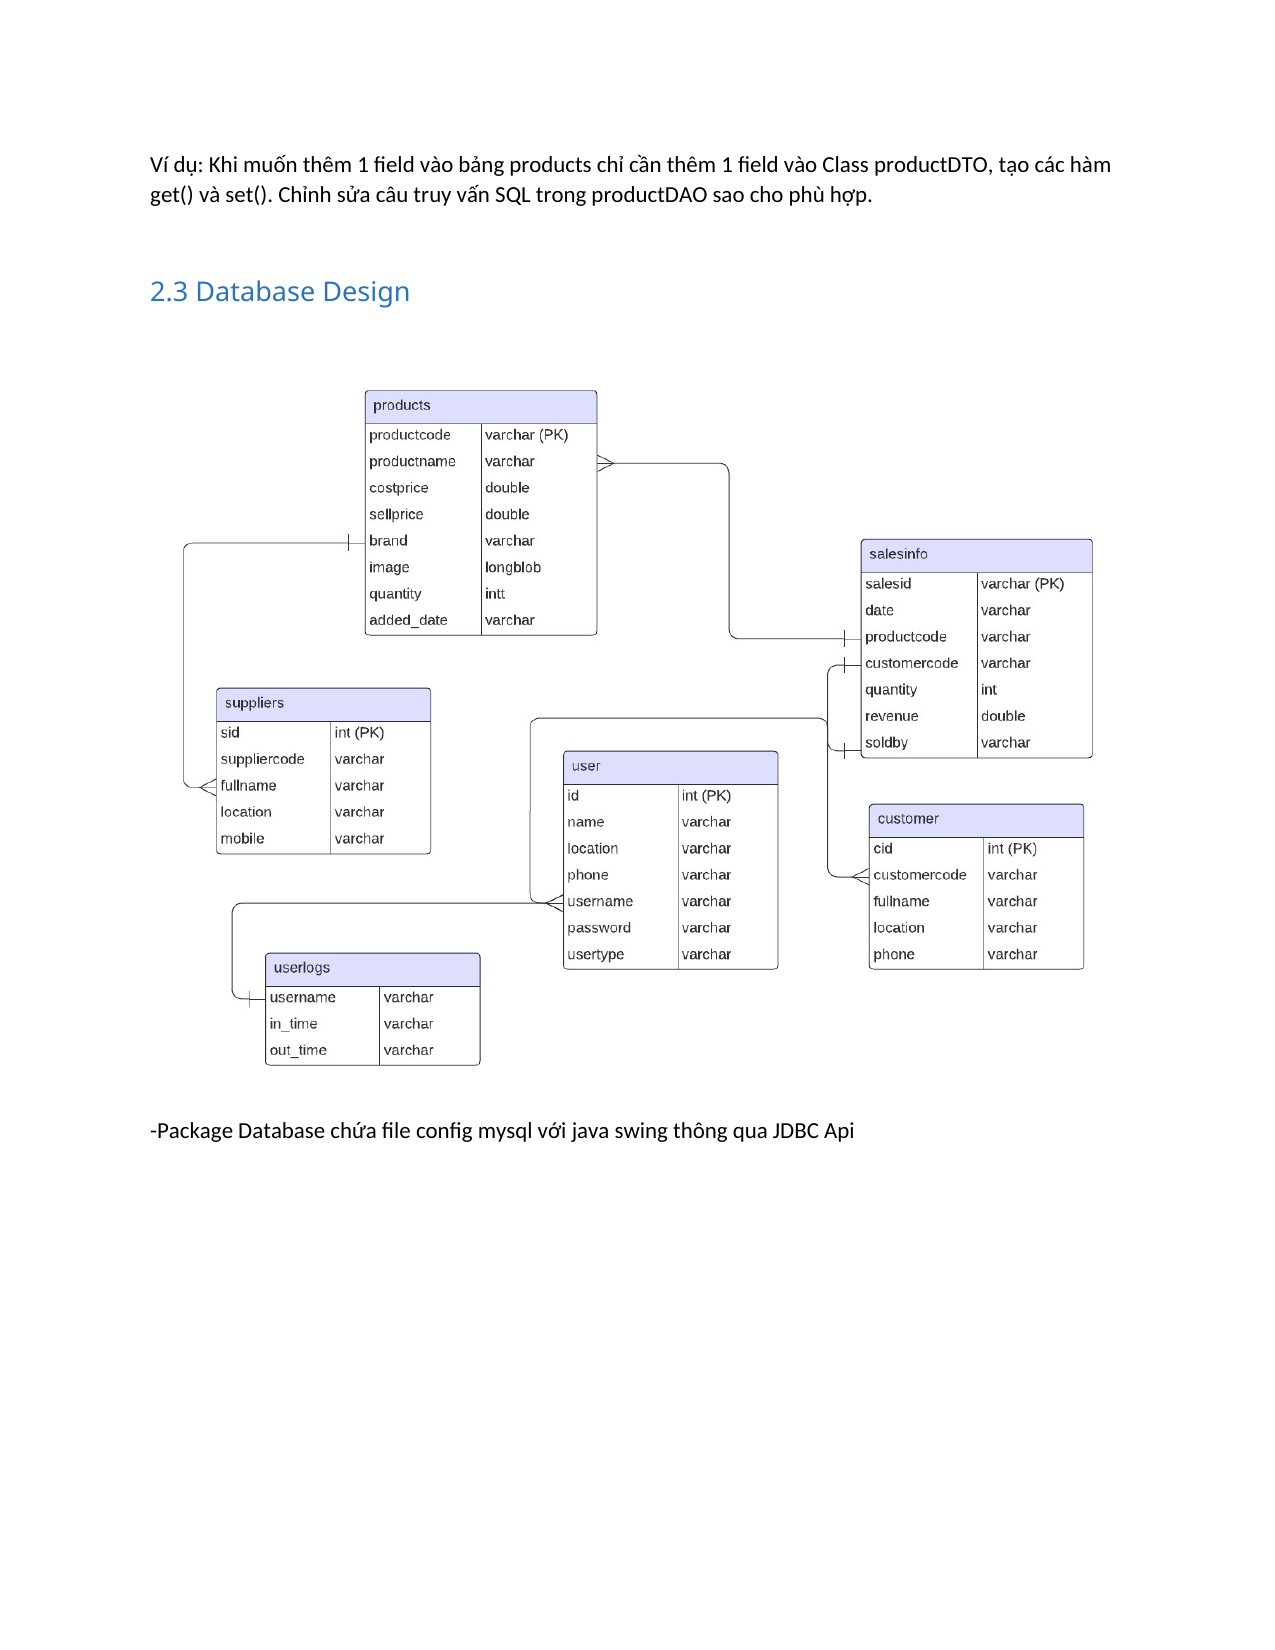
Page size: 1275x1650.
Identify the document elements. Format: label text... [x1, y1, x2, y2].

picture [150, 357, 1125, 1098]
text -Package Database chứa file config mysql với java swing thông qua JDBC Api [150, 1116, 1125, 1144]
text Ví dụ: Khi muốn thêm 1 field vào bảng products chỉ cần thêm 1 field vào Class productDTO, tạo các hàm get() và set(). Chỉnh sửa câu truy vấn SQL trong productDAO sao cho phù hợp. [150, 150, 1125, 208]
subtitle 2.3 Database Design [150, 272, 1125, 309]
